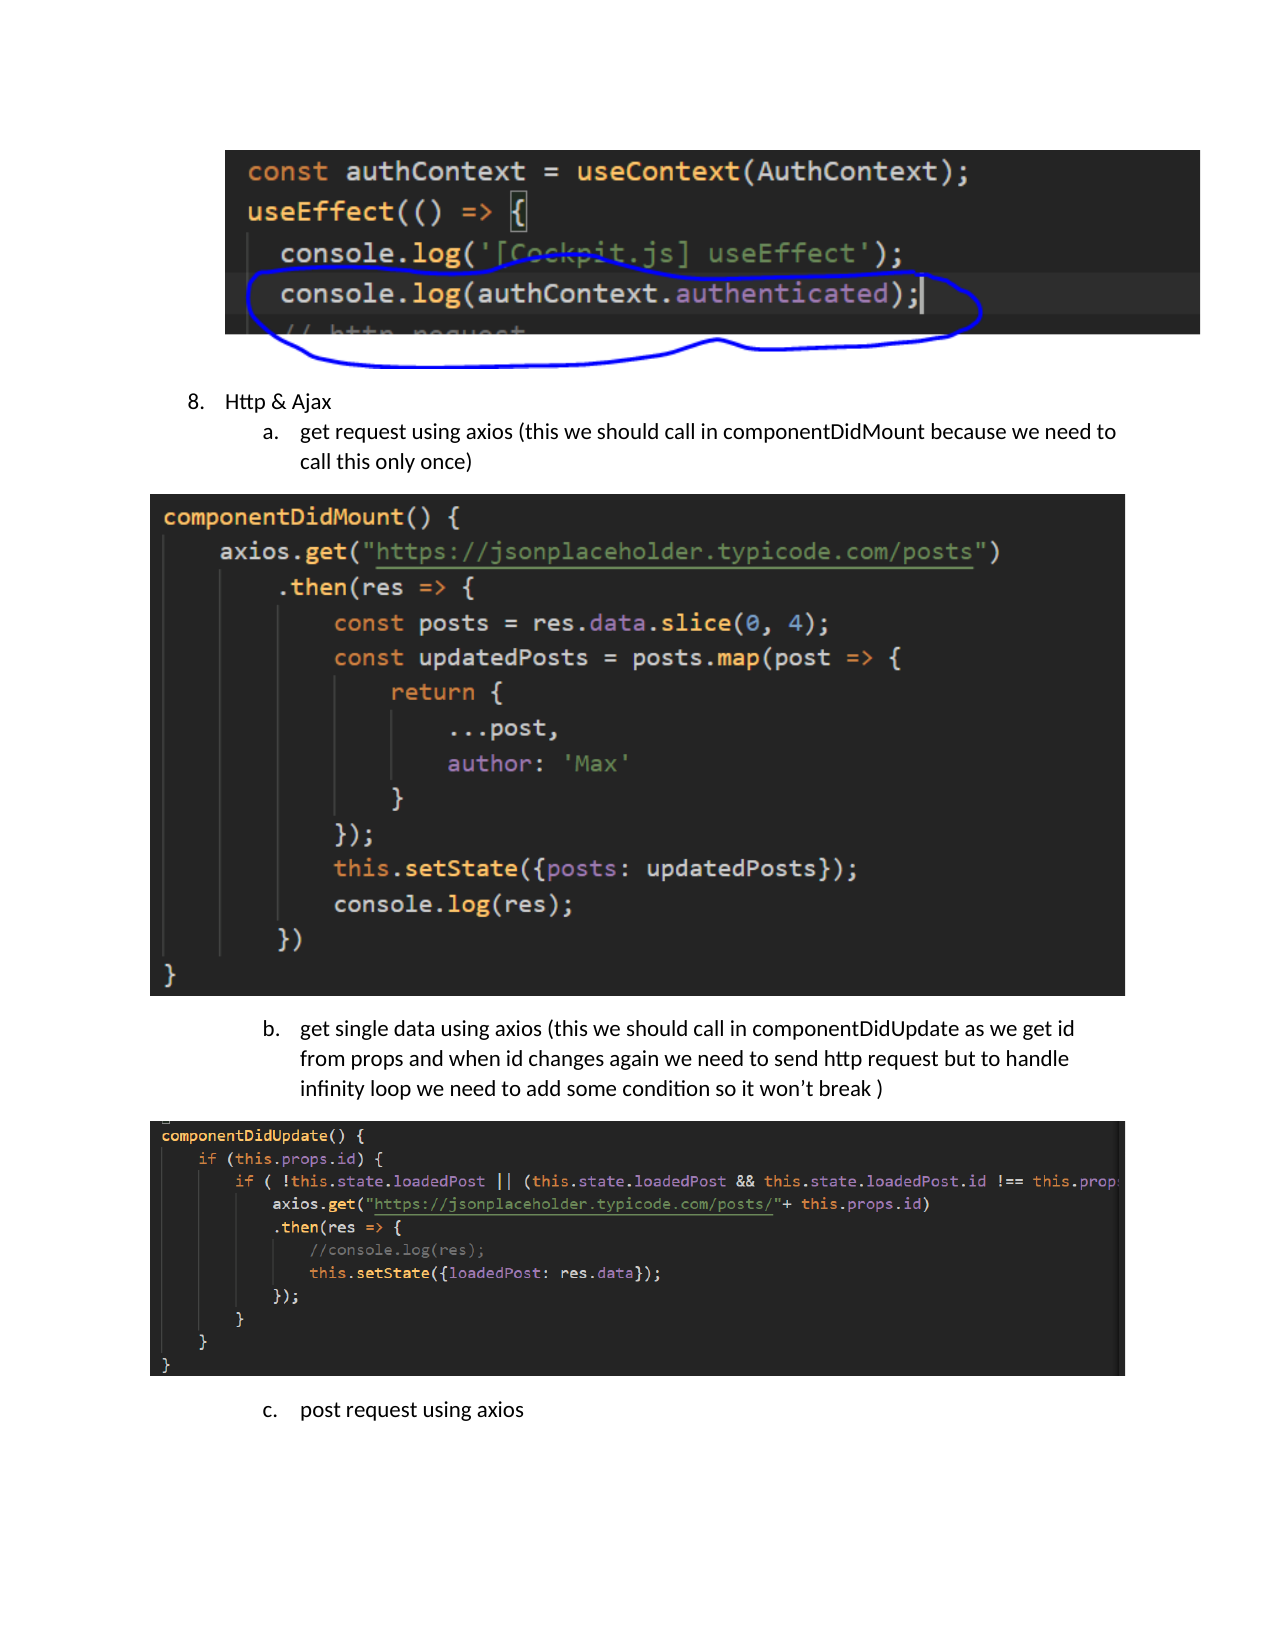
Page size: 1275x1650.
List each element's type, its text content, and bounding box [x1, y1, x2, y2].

picture [150, 1121, 1125, 1376]
list get request using axios (this we should call in componentDidMount because we need to call this only once) [262, 417, 1125, 475]
picture [150, 494, 1125, 996]
list Http & Ajax [187, 387, 1125, 415]
list get single data using axios (this we should call in componentDidUpdate as we get id from props and when id changes again we need to send http request but to handle infinity loop we need to add some condition so it won’t break ) [262, 1014, 1125, 1103]
picture [225, 150, 1200, 369]
list post request using axios [262, 1395, 1125, 1423]
